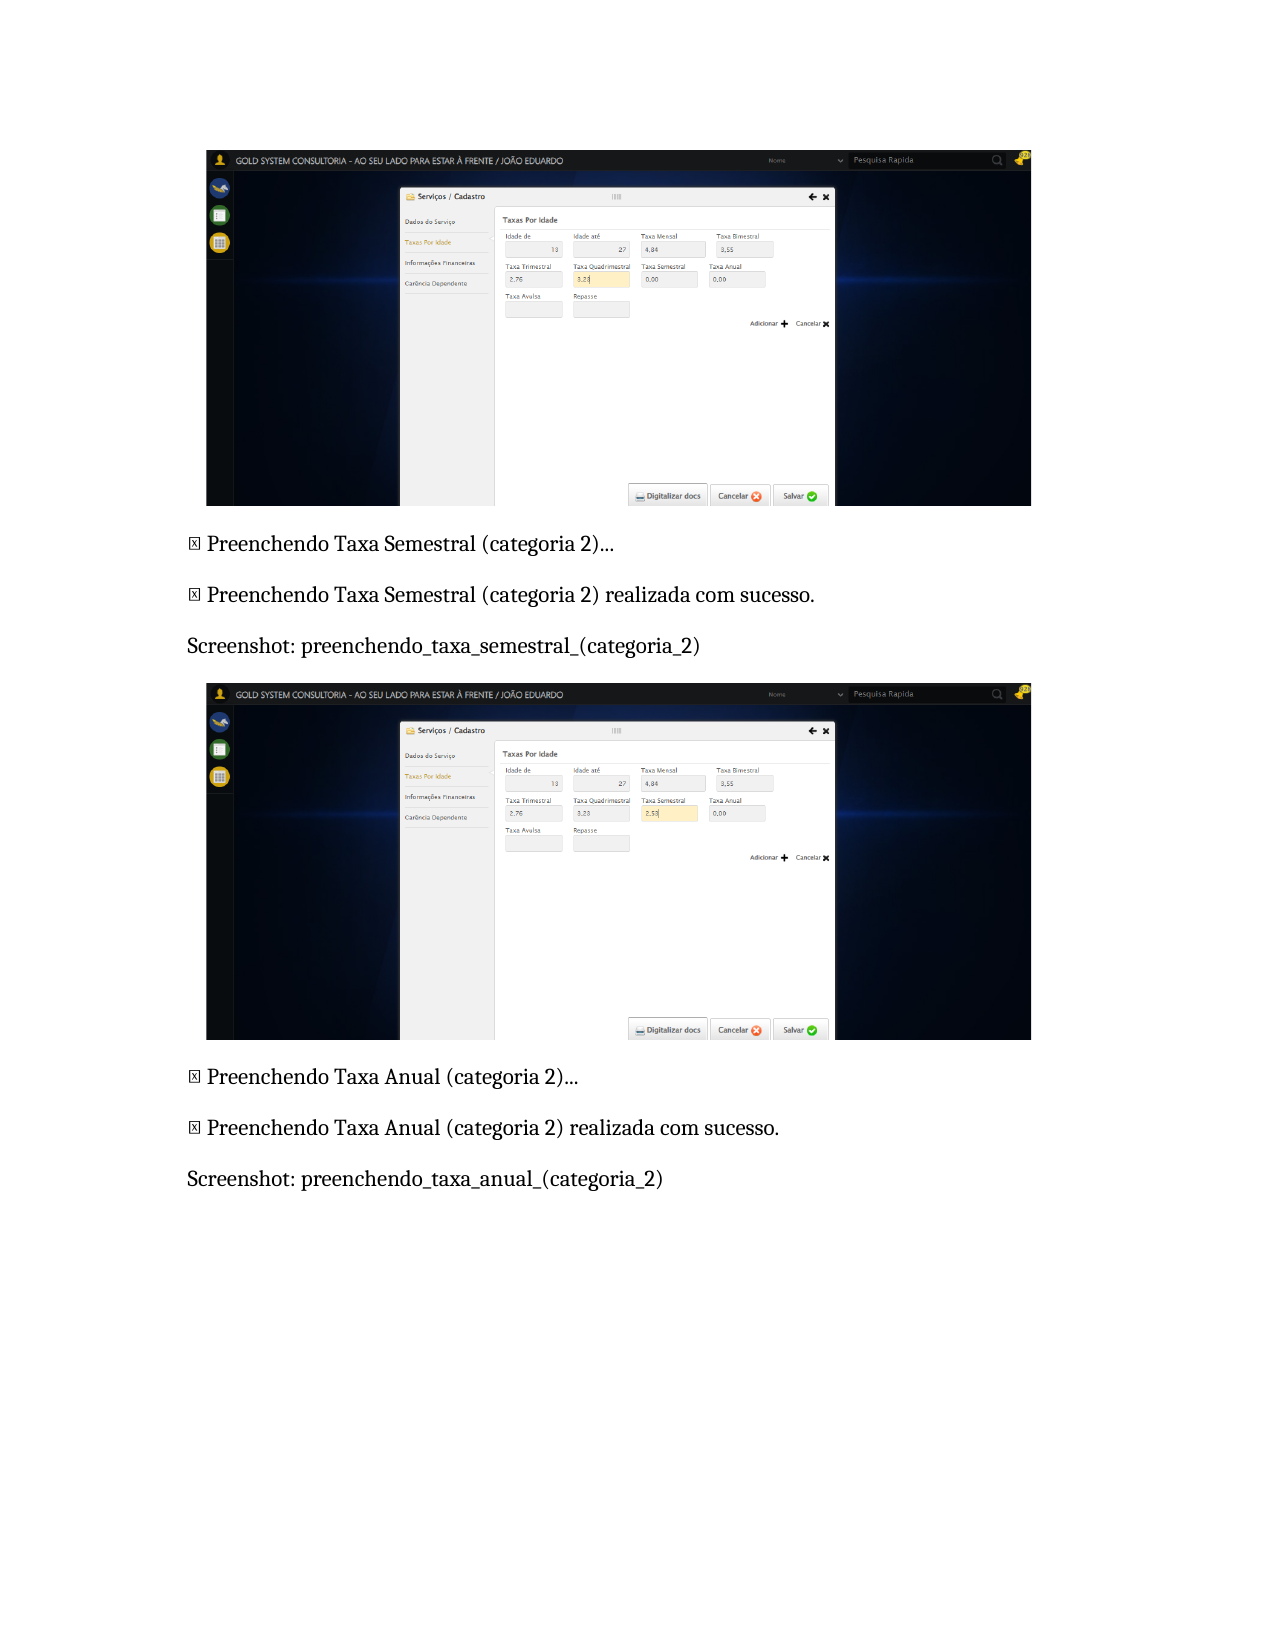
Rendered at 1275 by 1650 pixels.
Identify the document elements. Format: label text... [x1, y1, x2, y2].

text ✅ Preenchendo Taxa Anual (categoria 2) realizada com sucesso. [187, 1115, 1087, 1141]
text 🔄 Preenchendo Taxa Anual (categoria 2)... [187, 1064, 1087, 1090]
text Screenshot: preenchendo_taxa_anual_(categoria_2) [187, 1166, 1087, 1192]
text 🔄 Preenchendo Taxa Semestral (categoria 2)... [187, 530, 1087, 557]
picture [206, 683, 1032, 1040]
text ✅ Preenchendo Taxa Semestral (categoria 2) realizada com sucesso. [187, 581, 1087, 608]
picture [206, 150, 1032, 506]
text Screenshot: preenchendo_taxa_semestral_(categoria_2) [187, 632, 1087, 659]
